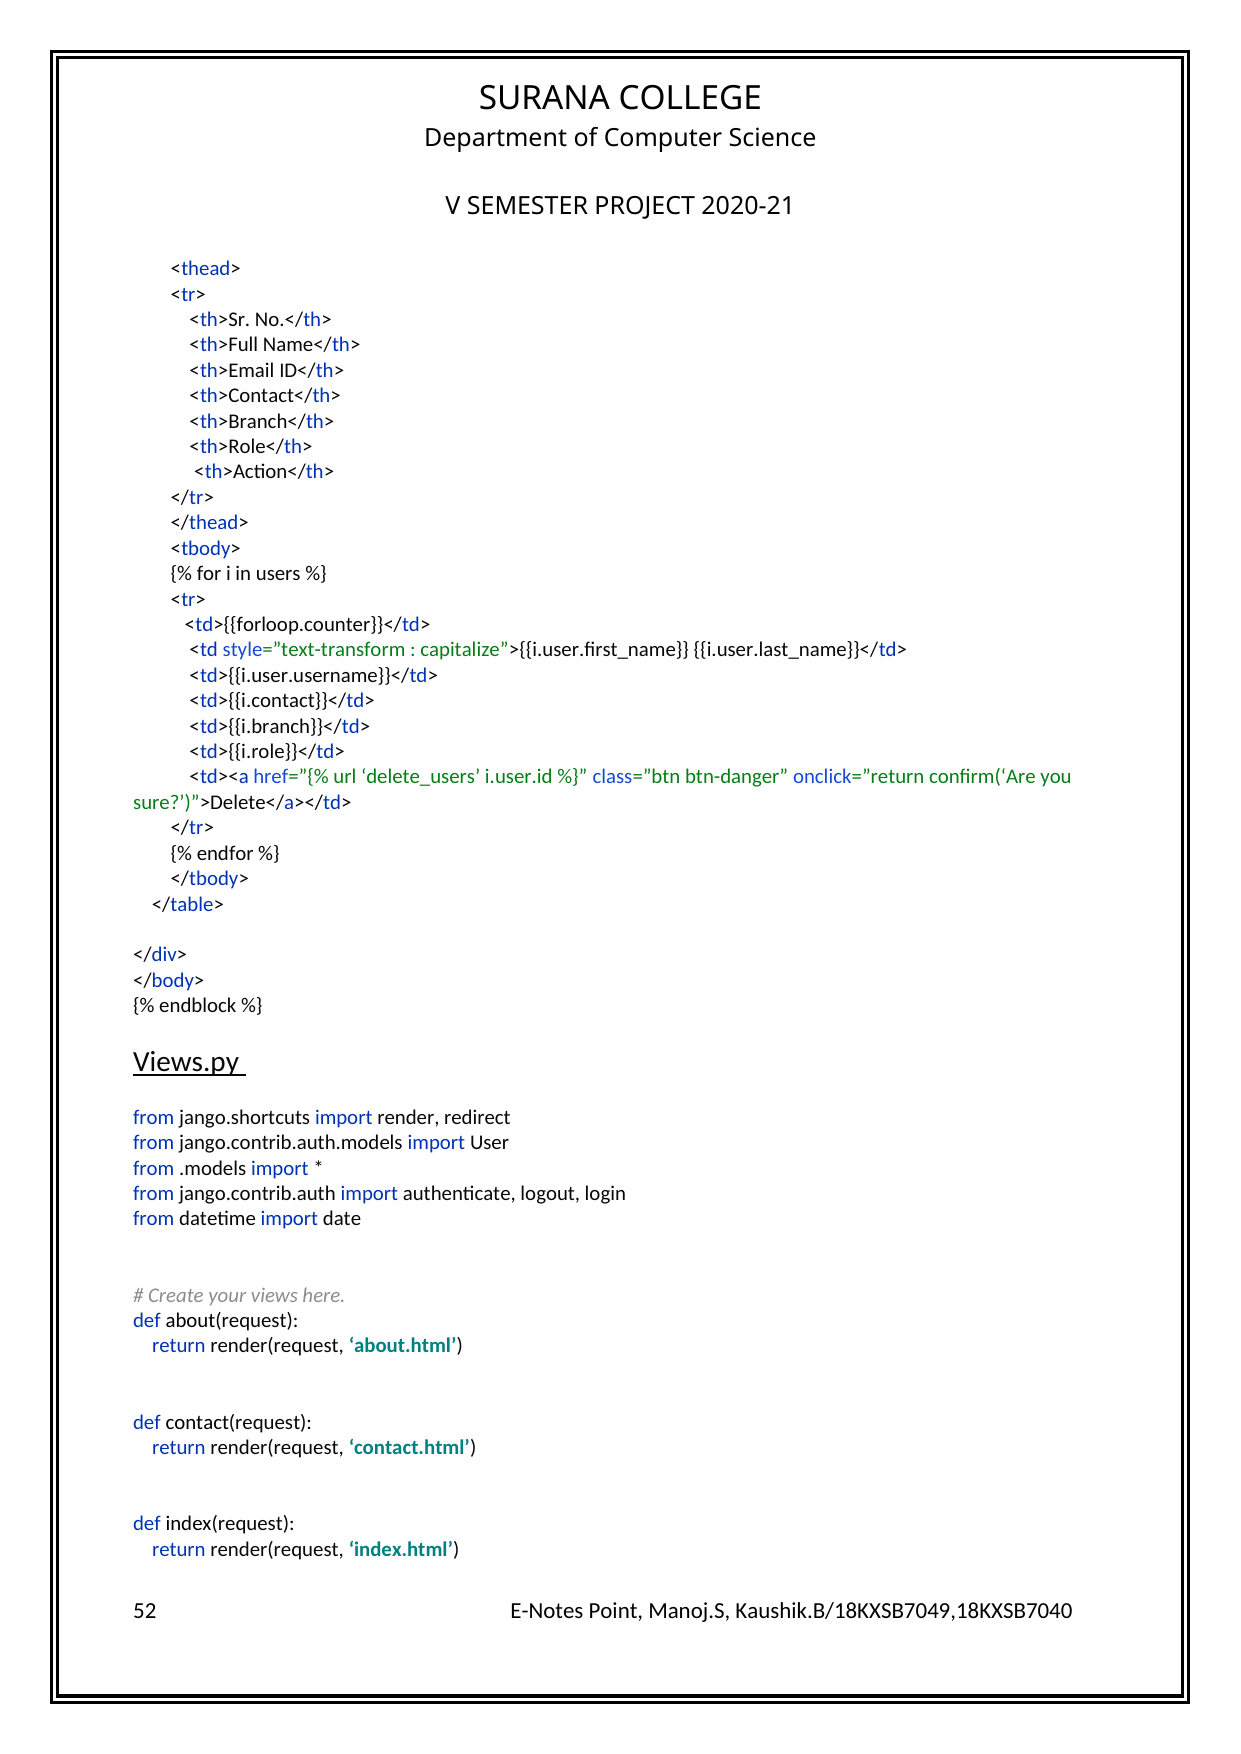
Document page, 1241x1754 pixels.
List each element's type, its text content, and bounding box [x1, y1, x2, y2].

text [133, 1104, 1107, 1561]
text Views.py [133, 1043, 1107, 1079]
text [133, 255, 1107, 1018]
